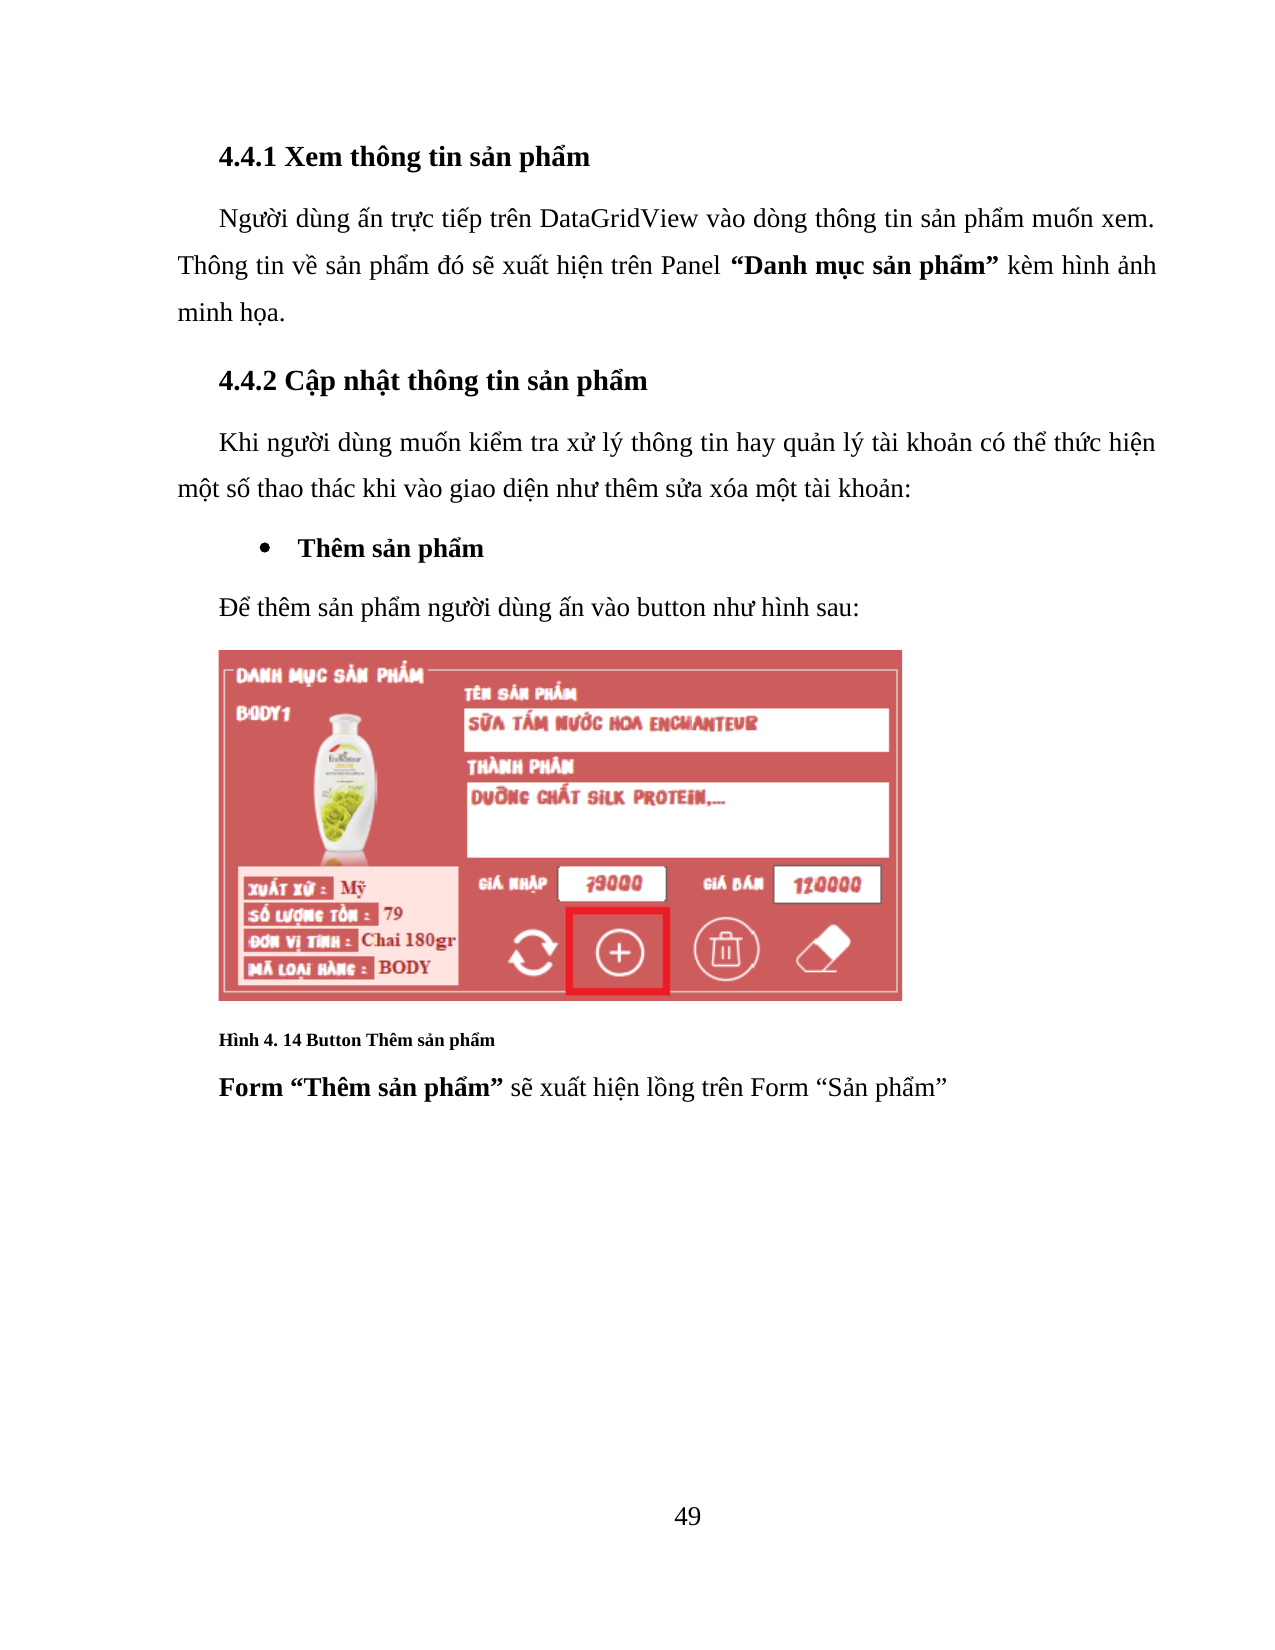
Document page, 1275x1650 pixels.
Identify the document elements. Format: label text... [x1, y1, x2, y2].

subtitle 4.4.2 Cập nhật thông tin sản phẩm [177, 363, 1157, 397]
text Khi người dùng muốn kiểm tra xử lý thông tin hay quản lý tài khoản có thể thức hiện một số thao thác khi vào giao diện như thêm sửa xóa một tài khoản: [177, 426, 1157, 504]
picture [218, 650, 903, 1001]
text Hình 4. 14 Button Thêm sản phẩm [177, 1029, 1157, 1051]
text Người dùng ấn trực tiếp trên DataGridView vào dòng thông tin sản phẩm muốn xem. Thông tin về sản phẩm đó sẽ xuất hiện trên Panel “Danh mục sản phẩm” kèm hình ảnh minh họa. [177, 202, 1157, 327]
text Để thêm sản phẩm người dùng ấn vào button như hình sau: [177, 591, 1157, 622]
text Form “Thêm sản phẩm” sẽ xuất hiện lồng trên Form “Sản phẩm” [177, 1071, 1157, 1102]
subtitle 4.4.1 Xem thông tin sản phẩm [177, 139, 1157, 173]
list Thêm sản phẩm [260, 532, 1157, 563]
